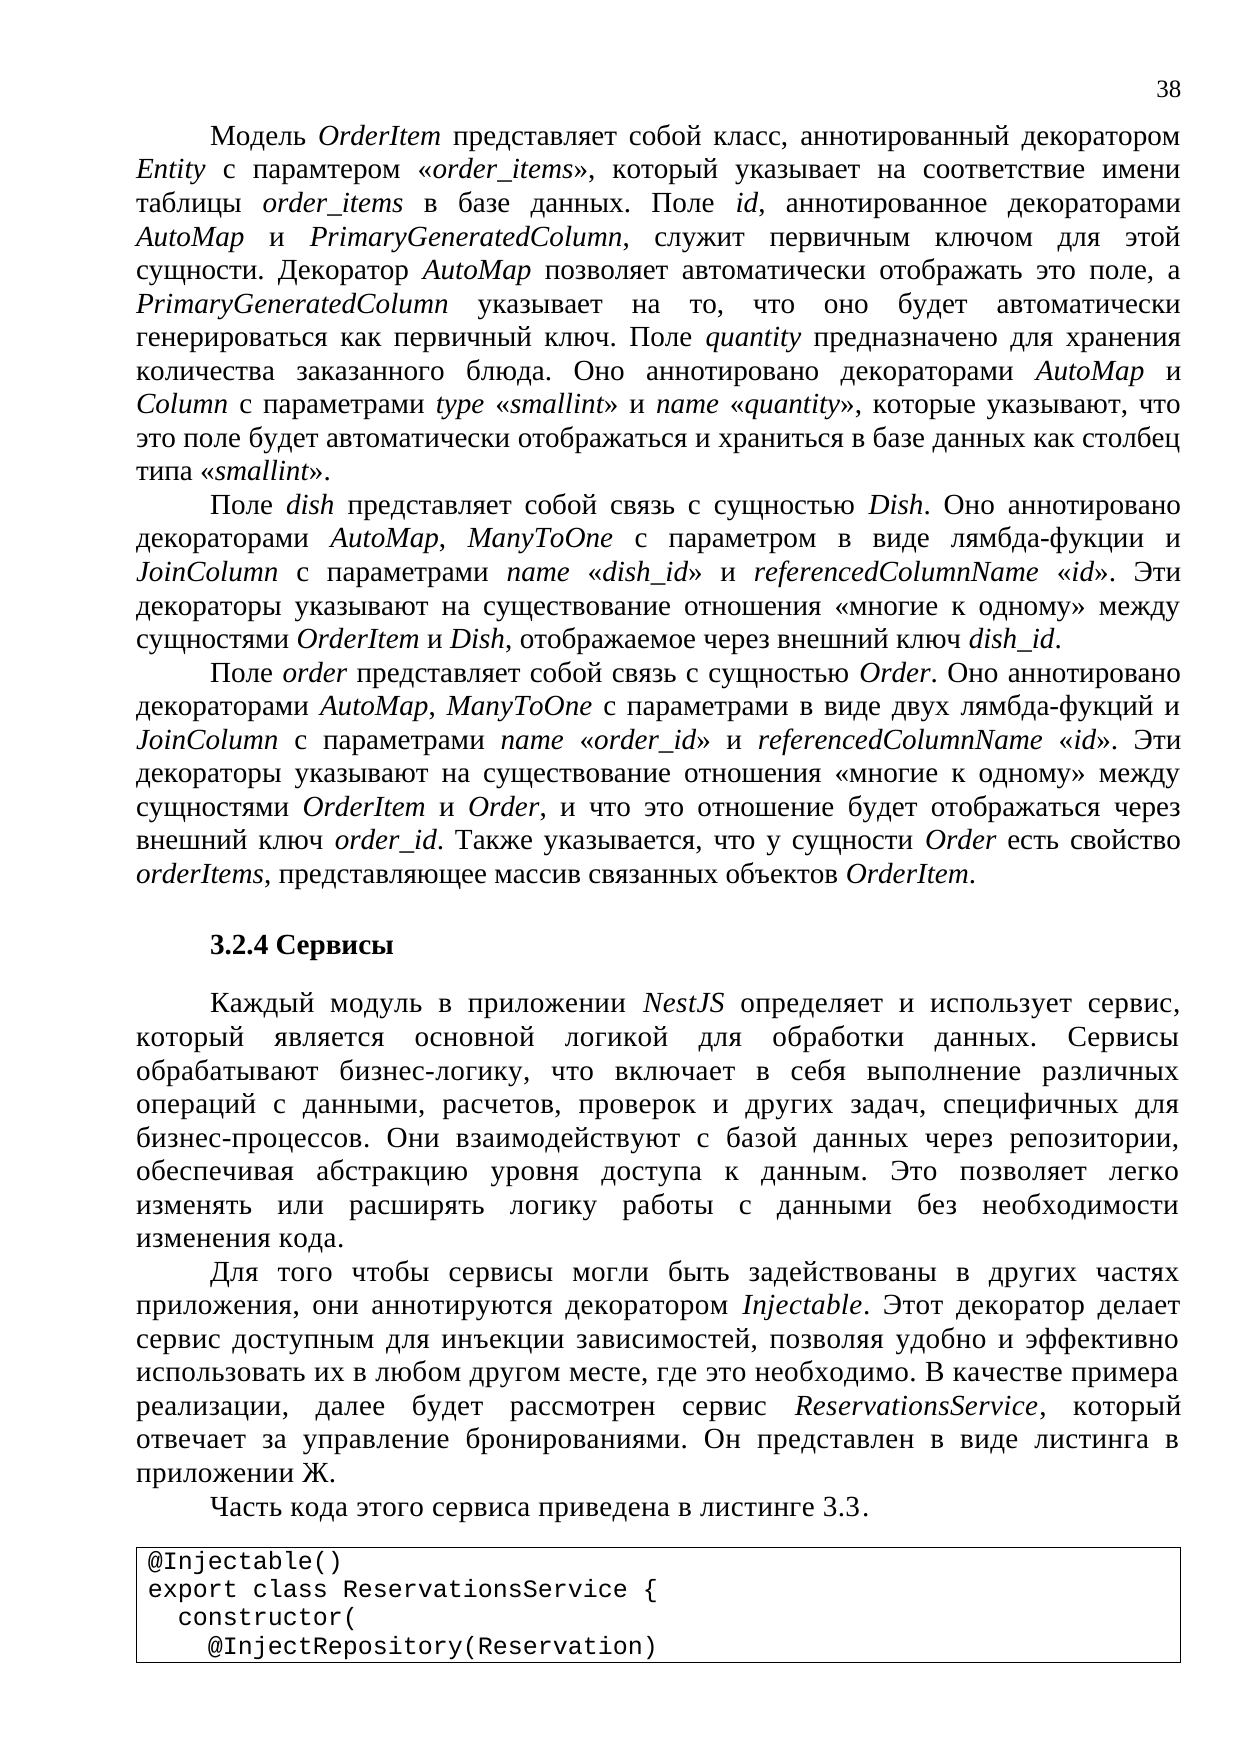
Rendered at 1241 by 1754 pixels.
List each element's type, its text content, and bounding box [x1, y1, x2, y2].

text Часть кода этого сервиса приведена в листинге 3.3. [136, 1489, 1181, 1522]
text Модель OrderItem представляет собой класс, аннотированный декоратором Entity с парамтером «order_items», который указывает на соответствие имени таблицы order_items в базе данных. Поле id, аннотированное декораторами AutoMap и PrimaryGeneratedColumn, служит первичным ключом для этой сущности. Декоратор AutoMap позволяет автоматически отображать это поле, а PrimaryGeneratedColumn указывает на то, что оно будет автоматически генерироваться как первичный ключ. Поле quantity предназначено для хранения количества заказанного блюда. Оно аннотировано декораторами AutoMap и Column с параметрами type «smallint» и name «quantity», которые указывают, что это поле будет автоматически отображаться и храниться в базе данных как столбец типа «smallint». [136, 118, 1181, 487]
text Поле dish представляет собой связь с сущностью Dish. Оно аннотировано декораторами AutoMap, ManyToOne с параметром в виде лямбда-фукции и JoinColumn с параметрами name «dish_id» и referencedColumnName «id». Эти декораторы указывают на существование отношения «многие к одному» между сущностями OrderItem и Dish, отображаемое через внешний ключ dish_id. [136, 487, 1181, 655]
text Для того чтобы сервисы могли быть задействованы в других частях приложения, они аннотируются декоратором Injectable. Этот декоратор делает сервис доступным для инъекции зависимостей, позволяя удобно и эффективно использовать их в любом другом месте, где это необходимо. В качестве примера реализации, далее будет рассмотрен сервис ReservationsService, который отвечает за управление бронированиями. Он представлен в виде листинга в приложении Ж. [136, 1254, 1181, 1489]
text Каждый модуль в приложении NestJS определяет и использует сервис, который является основной логикой для обработки данных. Сервисы обрабатывают бизнес-логику, что включает в себя выполнение различных операций с данными, расчетов, проверок и других задач, специфичных для бизнес-процессов. Они взаимодействуют с базой данных через репозитории, обеспечивая абстракцию уровня доступа к данным. Это позволяет легко изменять или расширять логику работы с данными без необходимости изменения кода. [136, 986, 1181, 1254]
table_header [137, 1548, 1180, 1662]
text Поле order представляет собой связь с сущностью Order. Оно аннотировано декораторами AutoMap, ManyToOne с параметрами в виде двух лямбда-фукций и JoinColumn с параметрами name «order_id» и referencedColumnName «id». Эти декораторы указывают на существование отношения «многие к одному» между сущностями OrderItem и Order, и что это отношение будет отображаться через внешний ключ order_id. Также указывается, что у сущности Order есть свойство orderItems, представляющее массив связанных объектов OrderItem. [136, 655, 1181, 889]
text 3.2.4 Сервисы [136, 927, 1181, 961]
